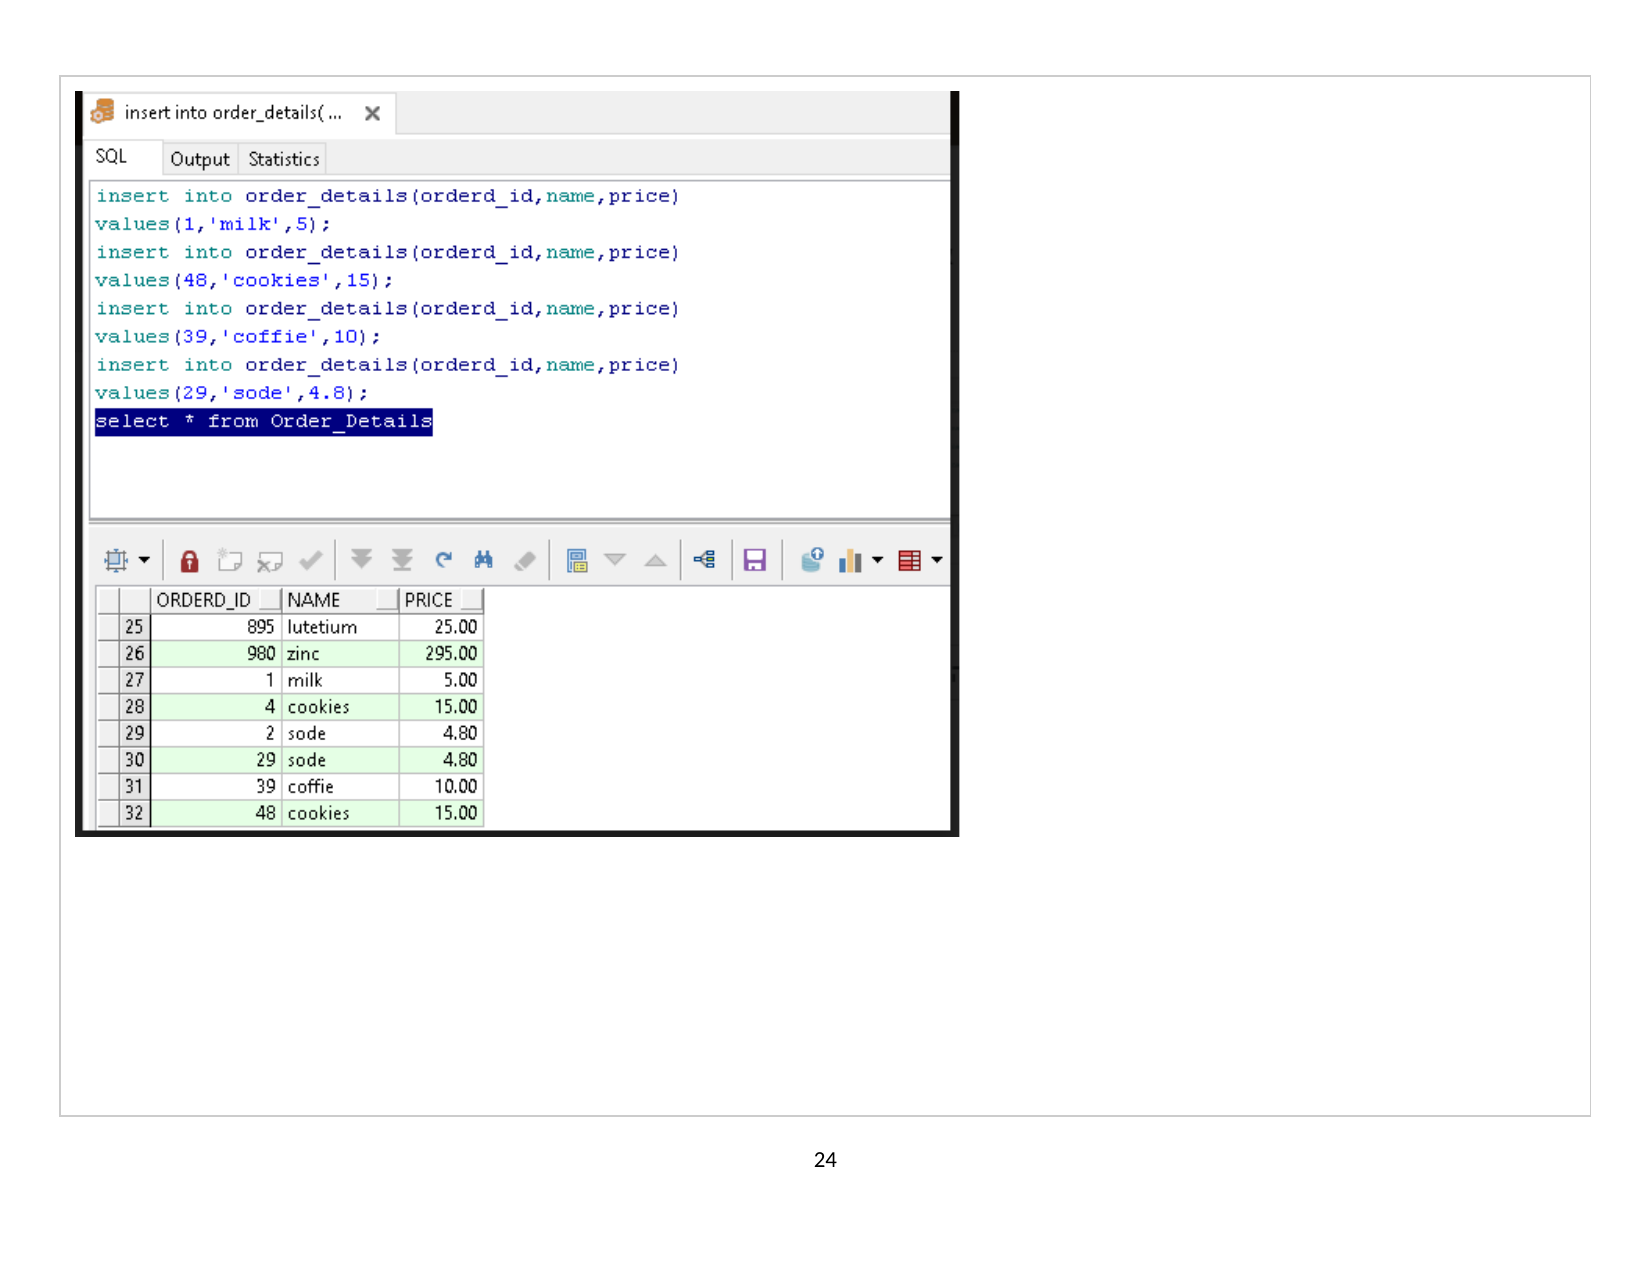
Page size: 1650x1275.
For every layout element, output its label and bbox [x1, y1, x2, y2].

picture [75, 91, 960, 837]
